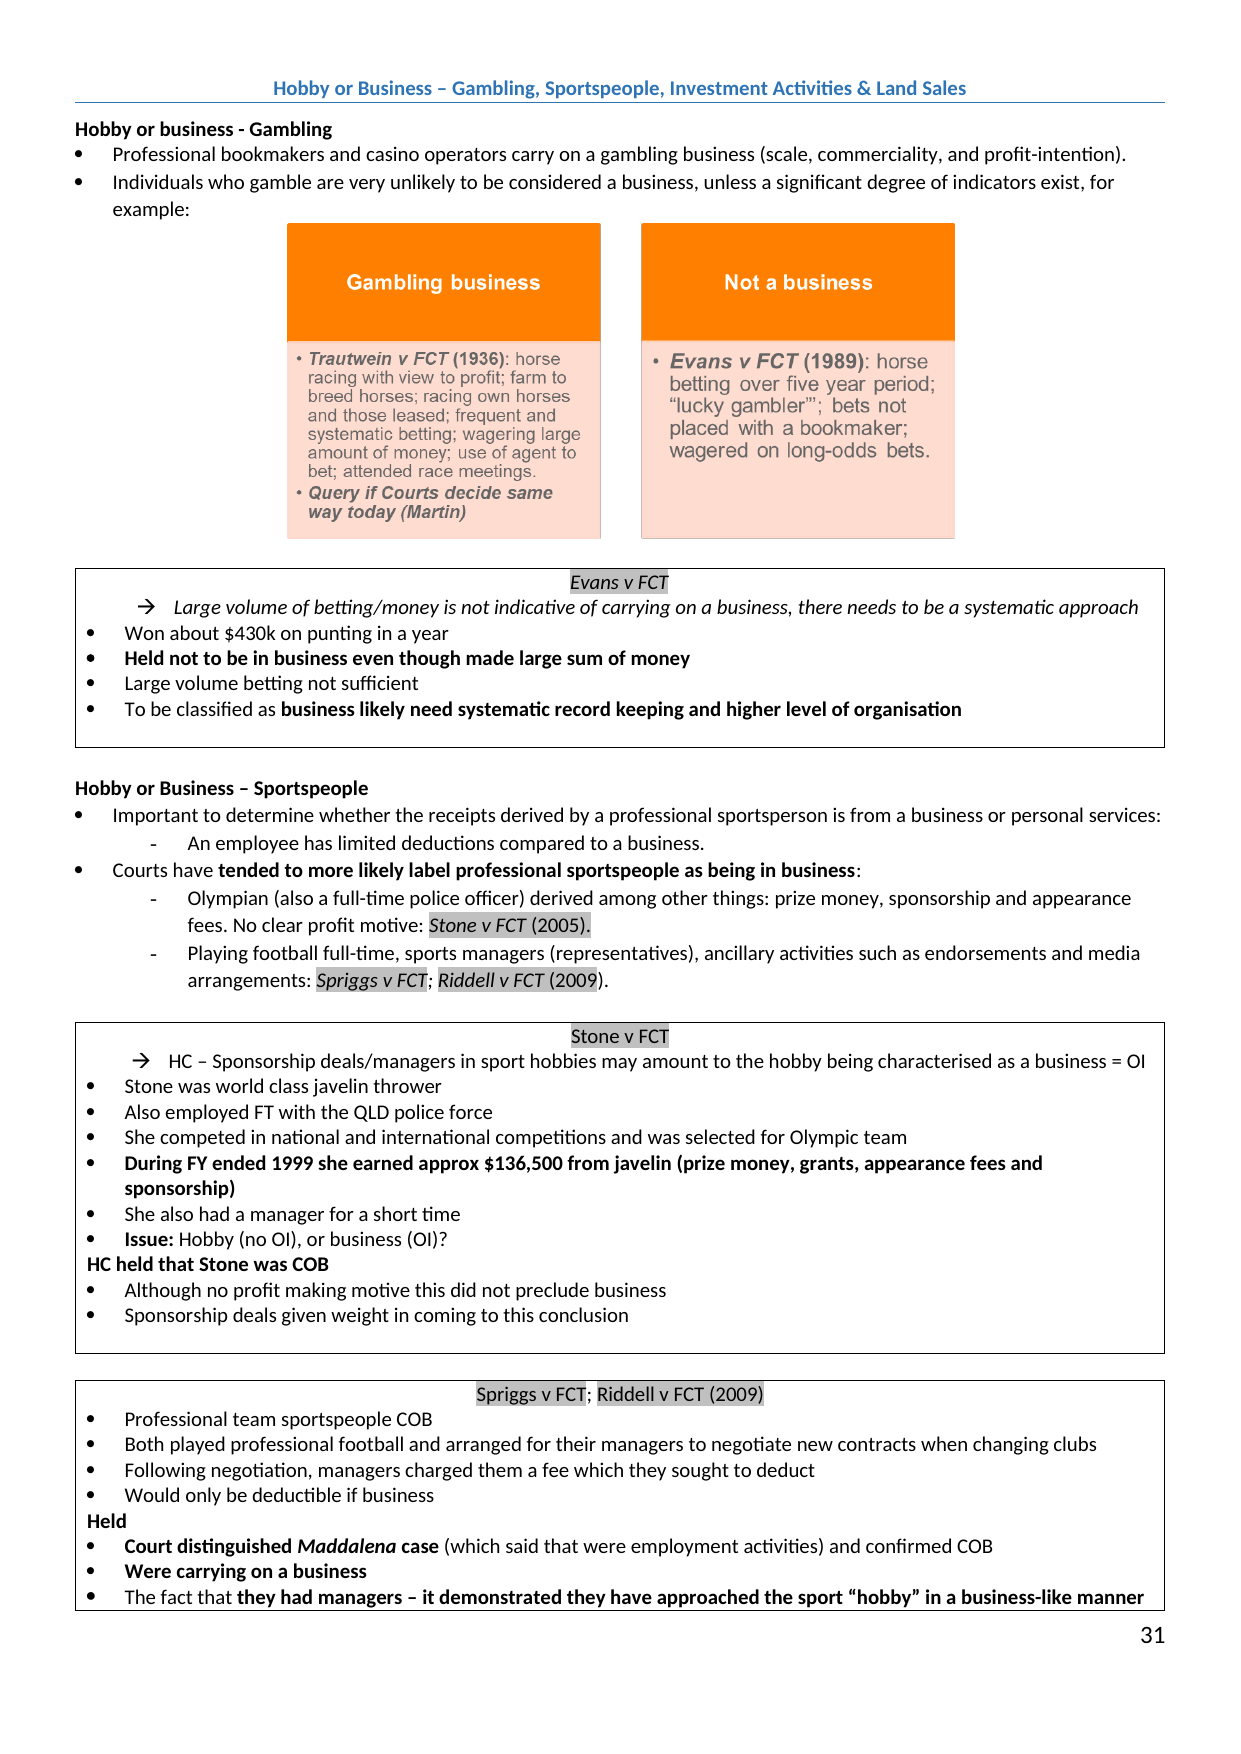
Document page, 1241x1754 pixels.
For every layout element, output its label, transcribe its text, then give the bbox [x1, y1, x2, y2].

list Individuals who gamble are very unlikely to be considered a business, unless a significant degree of indicators exist, for example: [75, 169, 1165, 222]
list Professional bookmakers and casino operators carry on a gambling business (scale, commerciality, and profit-intention). [75, 141, 1165, 167]
list Playing football full-time, sports managers (representatives), ancillary activities such as endorsements and media arrangements: Spriggs v FCT; Riddell v FCT (2009). [150, 940, 1165, 992]
picture [285, 223, 956, 539]
text Hobby or Business – Sportspeople [75, 748, 1165, 801]
text Hobby or business - Gambling [75, 116, 1165, 141]
subtitle Hobby or Business – Gambling, Sportspeople, Investment Activities & Land Sales [75, 75, 1165, 102]
list Important to determine whether the receipts derived by a professional sportsperson is from a business or personal services: [75, 803, 1165, 828]
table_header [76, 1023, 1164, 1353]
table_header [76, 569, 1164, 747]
list Courts have tended to more likely label professional sportspeople as being in business: [75, 857, 1165, 883]
list Olympian (also a full-time police officer) derived among other things: prize money, sponsorship and appearance fees. No clear profit motive: Stone v FCT (2005). [150, 885, 1165, 938]
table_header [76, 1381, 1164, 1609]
list An employee has limited deductions compared to a business. [150, 830, 1165, 856]
